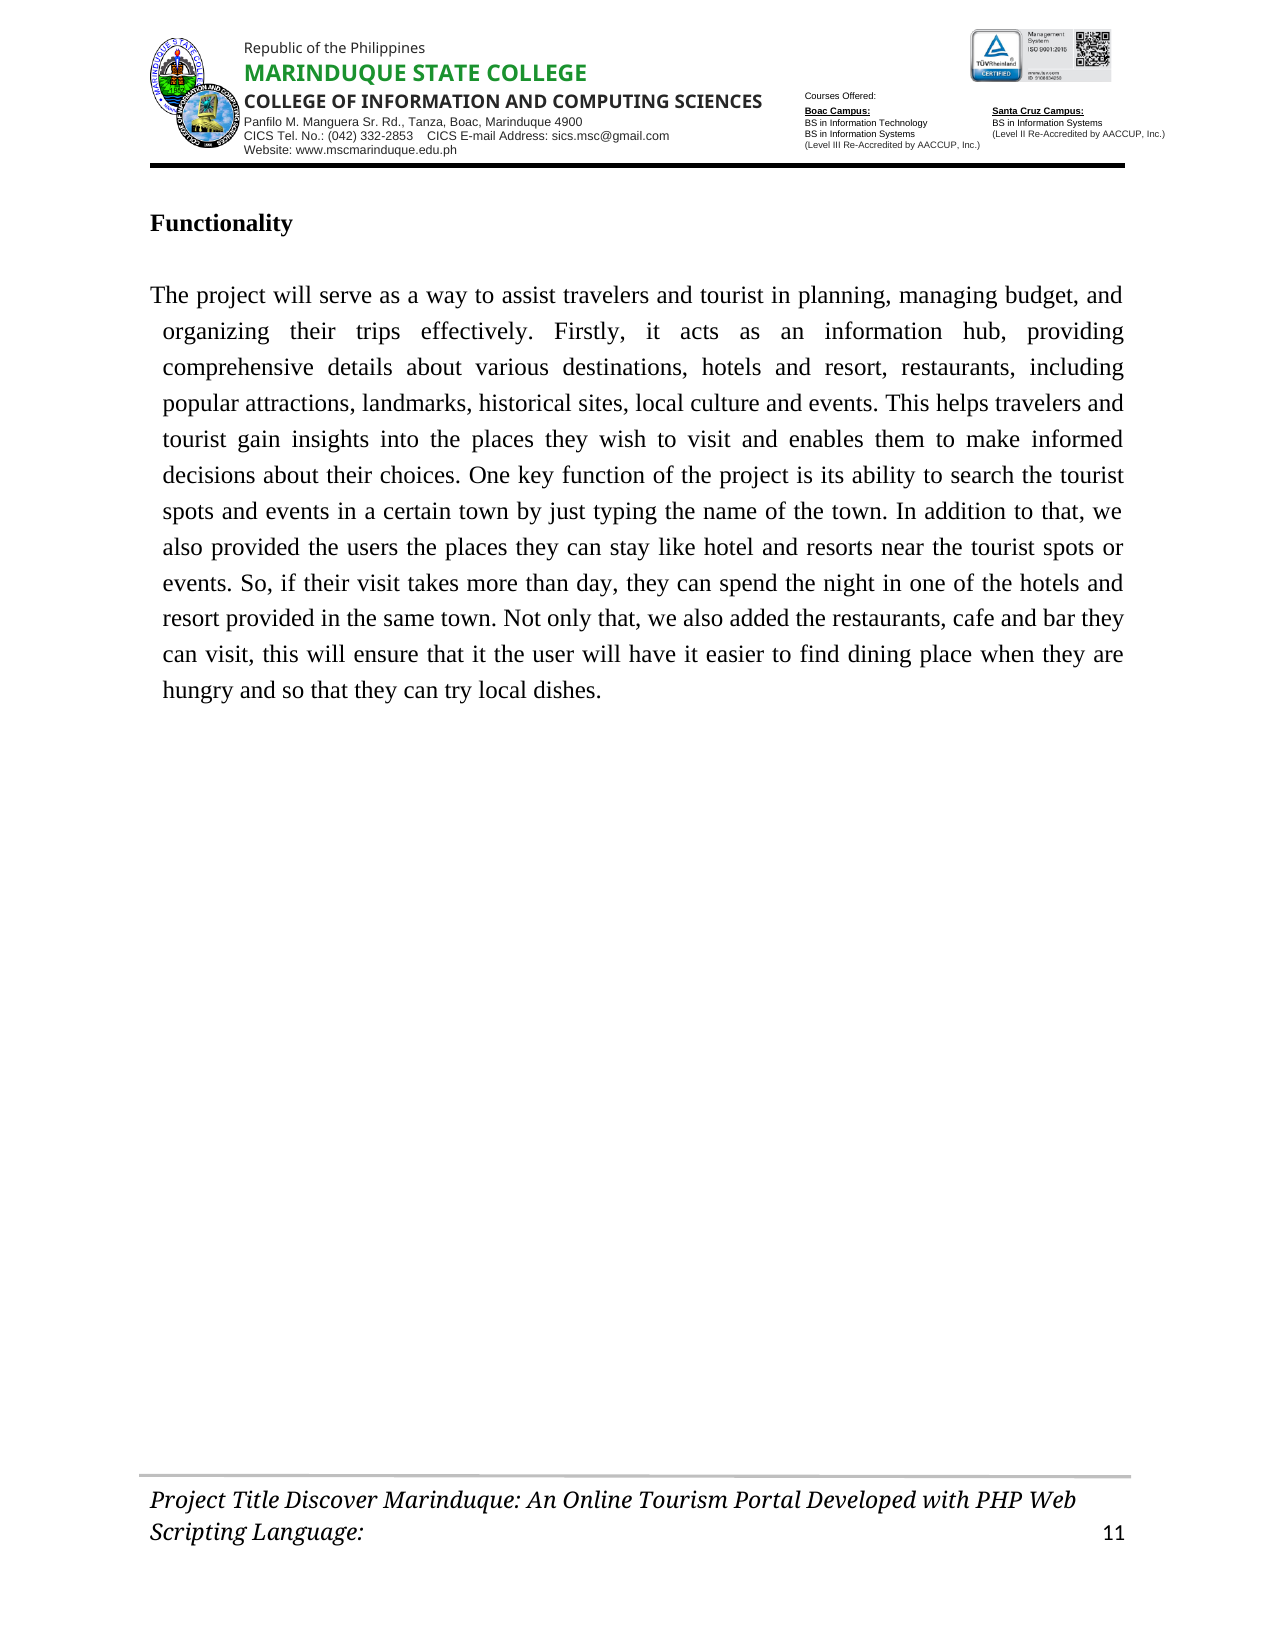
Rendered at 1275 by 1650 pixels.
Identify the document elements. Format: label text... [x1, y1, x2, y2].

picture [150, 38, 240, 148]
picture [970, 29, 1112, 82]
text The project will serve as a way to assist travelers and tourist in planning, managing budget, and organizing their trips effectively. Firstly, it acts as an information hub, providing comprehensive details about various destinations, hotels and resort, restaurants, including popular attractions, landmarks, historical sites, local culture and events. This helps travelers and tourist gain insights into the places they wish to visit and enables them to make informed decisions about their choices. One key function of the project is its ability to search the tourist spots and events in a certain town by just typing the name of the town. In addition to that, we also provided the users the places they can stay like hotel and resorts near the tourist spots or events. So, if their visit takes more than day, they can spend the night in one of the hotels and resort provided in the same town. Not only that, we also added the restaurants, cafe and bar they can visit, this will ensure that it the user will have it easier to find dining place when they are hungry and so that they can try local dishes. [150, 280, 1125, 704]
text Functionality [150, 208, 1125, 237]
